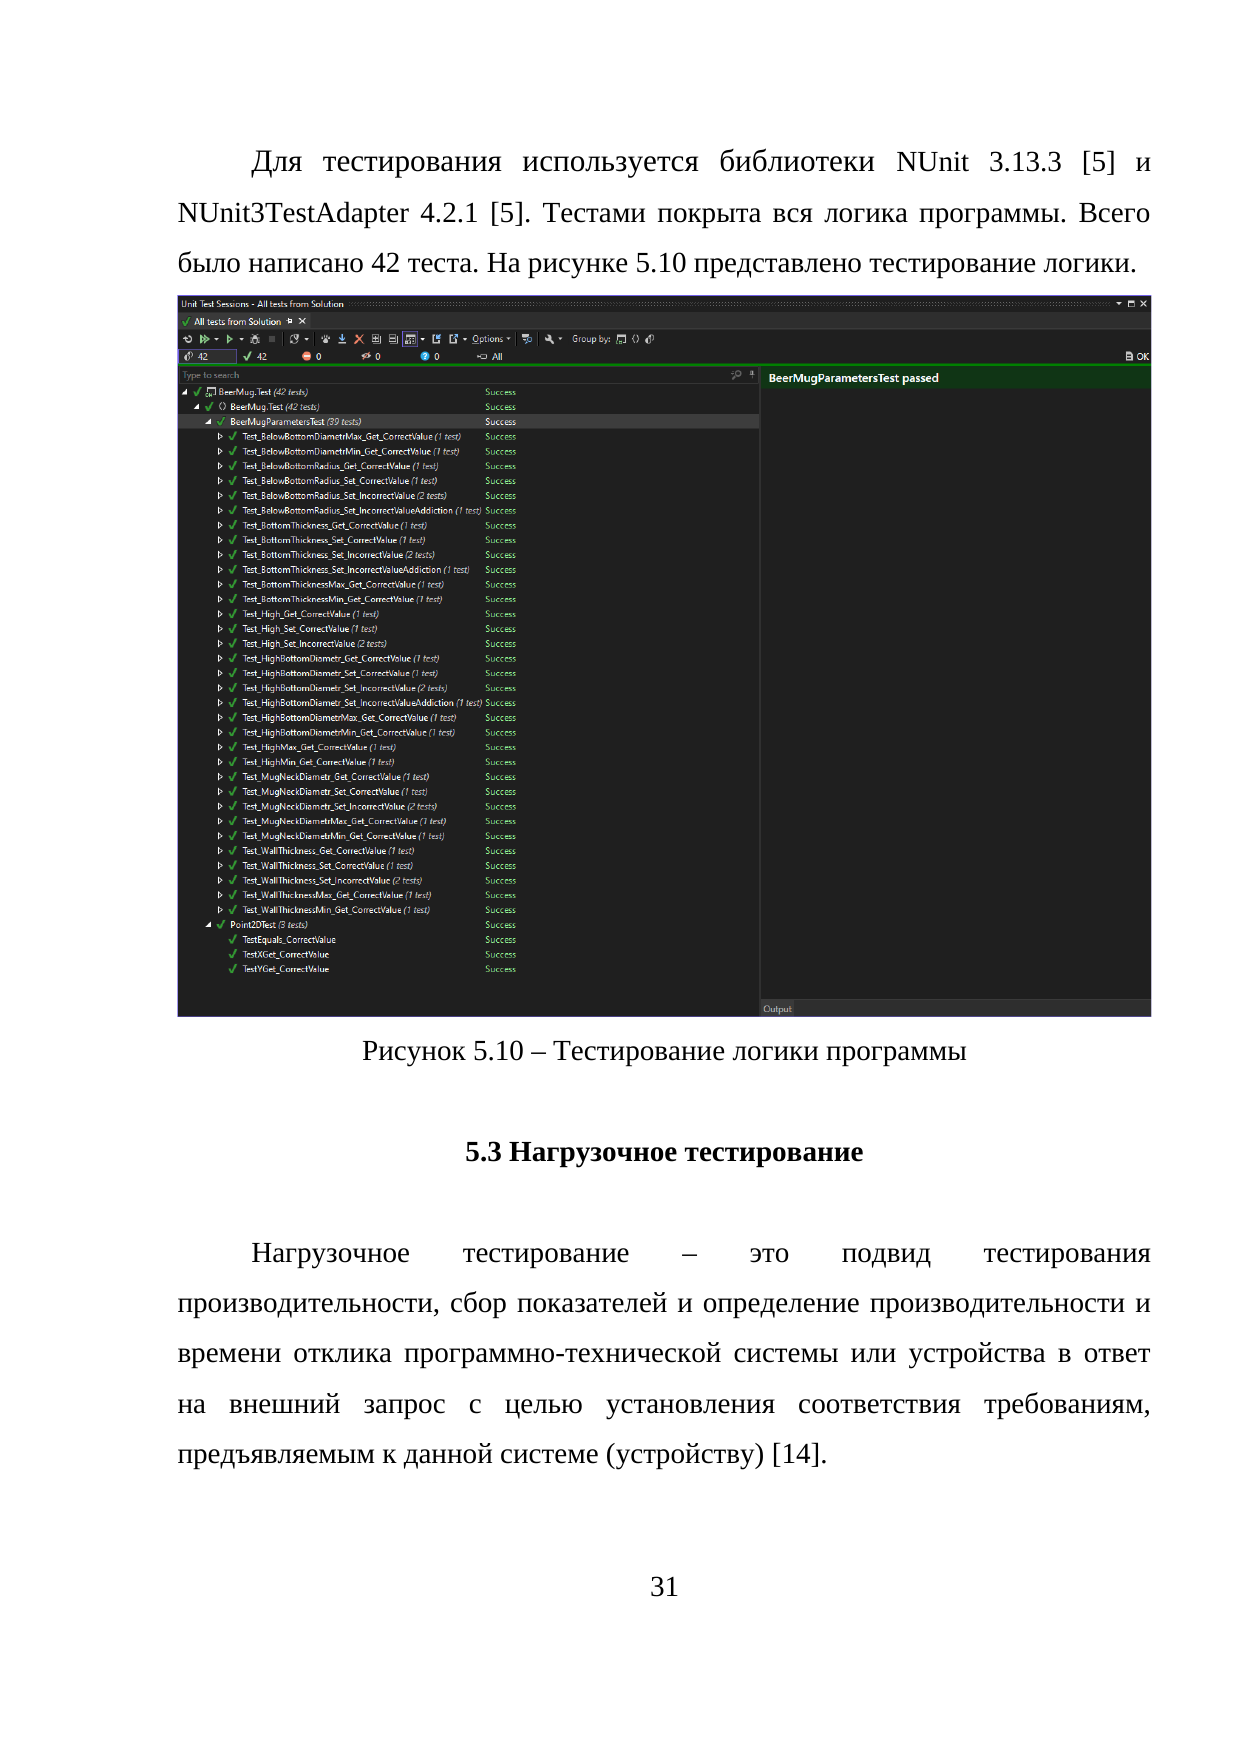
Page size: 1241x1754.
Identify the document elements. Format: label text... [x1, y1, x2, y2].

text Рисунок 5.10 – Тестирование логики программы [177, 1033, 1152, 1067]
text Для тестирования используется библиотеки NUnit 3.13.3 [5] и NUnit3TestAdapter 4.2.1 [5]. Тестами покрыта вся логика программы. Всего было написано 42 теста. На рисунке 5.10 представлено тестирование логики. [177, 142, 1152, 279]
subtitle 5.3 Нагрузочное тестирование [177, 1134, 1152, 1168]
picture [177, 295, 1152, 1017]
text Нагрузочное тестирование – это подвид тестирования производительности, сбор показателей и определение производительности и времени отклика программно-технической системы или устройства в ответ на внешний запрос с целью установления соответствия требованиям, предъявляемым к данной системе (устройству) [14]. [177, 1235, 1152, 1469]
